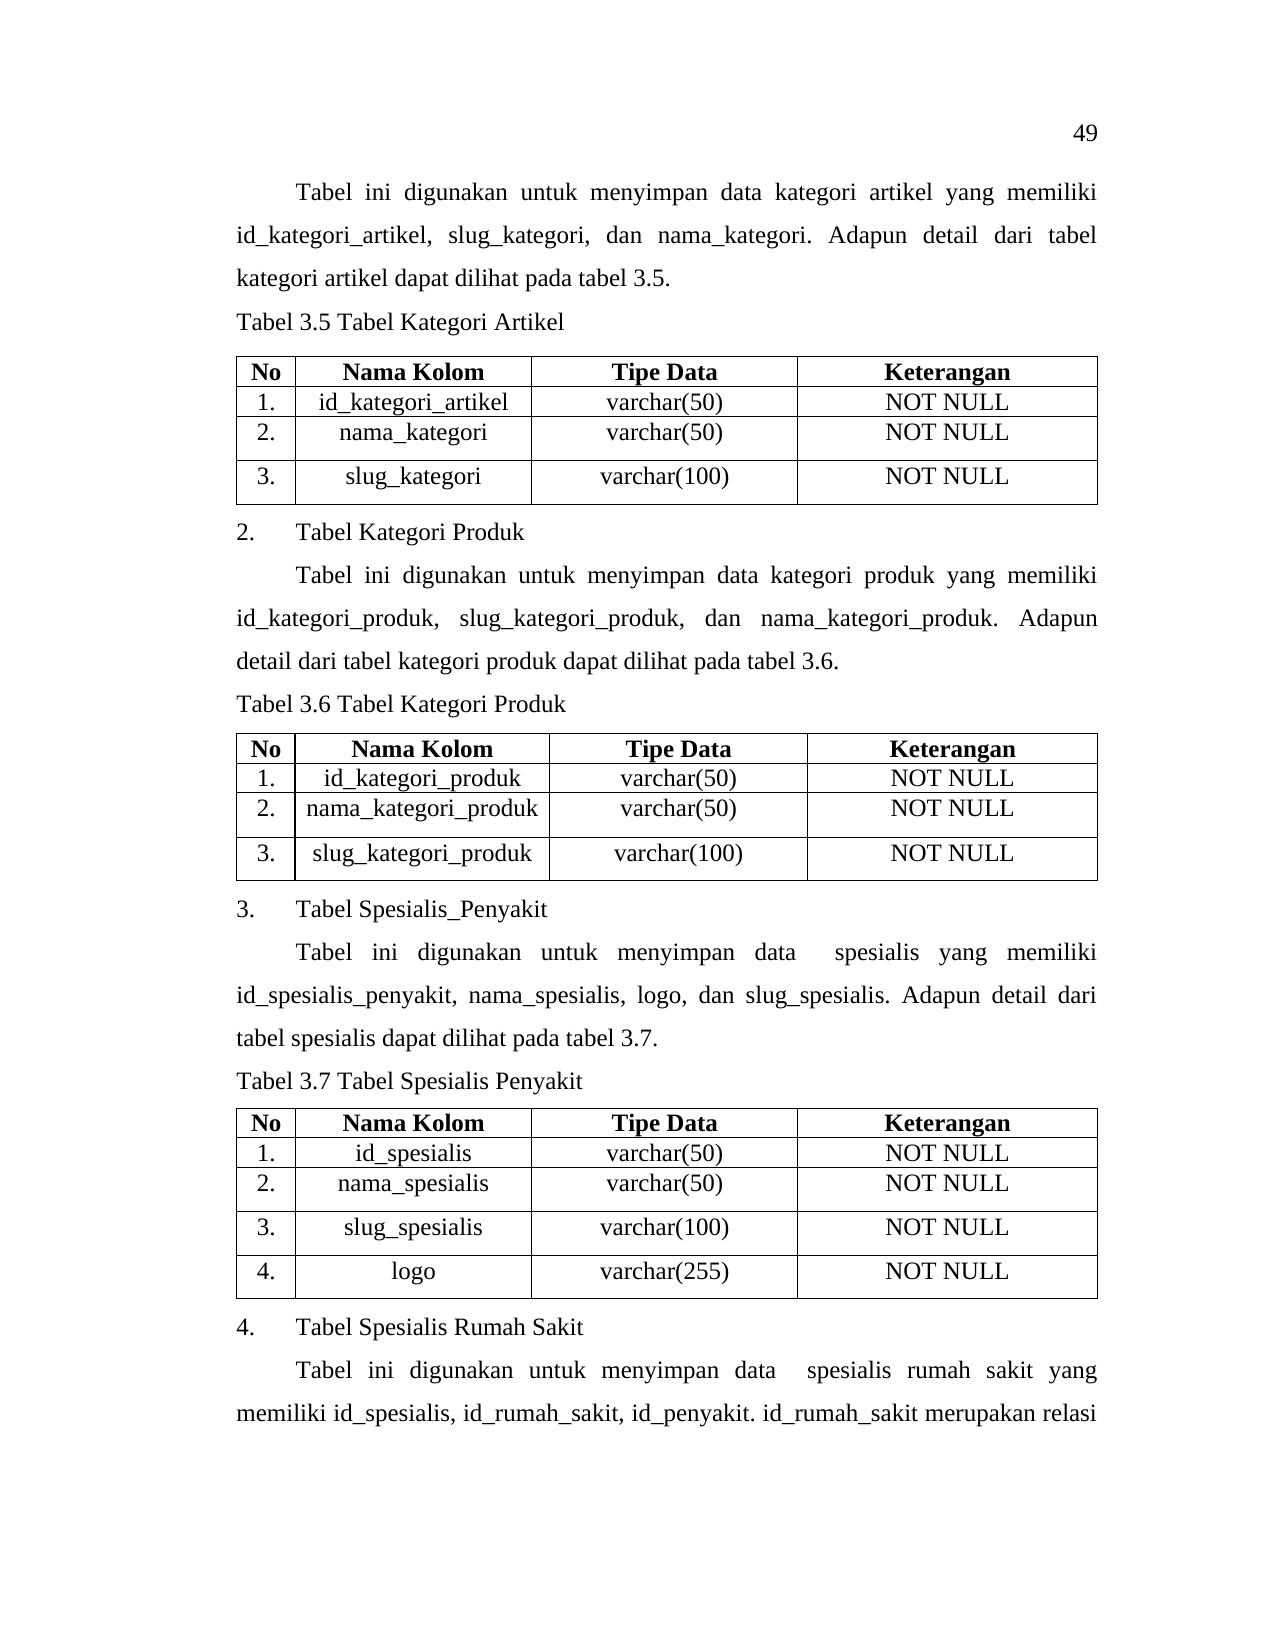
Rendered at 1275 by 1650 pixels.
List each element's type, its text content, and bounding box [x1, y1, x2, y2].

table_cell slug_kategori [296, 461, 531, 503]
text Tabel ini digunakan untuk menyimpan data kategori artikel yang memiliki id_kategori_artikel, slug_kategori, dan nama_kategori. Adapun detail dari tabel kategori artikel dapat dilihat pada tabel 3.5. [236, 177, 1098, 292]
table_cell 1. [237, 764, 294, 792]
table_cell varchar(50) [550, 764, 807, 792]
table_header No [237, 357, 295, 386]
list Tabel 3.6 Tabel Kategori Produk [236, 689, 1098, 718]
table_cell varchar(50) [532, 1138, 797, 1167]
table_cell NOT NULL [798, 387, 1097, 416]
table_header Nama Kolom [296, 1109, 531, 1137]
table_cell varchar(50) [532, 417, 797, 460]
table_cell NOT NULL [808, 793, 1097, 837]
list Tabel Spesialis_Penyakit [236, 894, 1098, 922]
list Tabel ini digunakan untuk menyimpan data kategori produk yang memiliki id_kategori_produk, slug_kategori_produk, dan nama_kategori_produk. Adapun detail dari tabel kategori produk dapat dilihat pada tabel 3.6. [236, 560, 1098, 675]
table_header Keterangan [798, 357, 1097, 386]
table_cell 3. [237, 838, 294, 880]
table_cell nama_kategori [296, 417, 531, 460]
table_header Keterangan [808, 734, 1097, 762]
table_cell slug_spesialis [296, 1212, 531, 1255]
table_cell id_kategori_artikel [296, 387, 531, 416]
text Tabel ini digunakan untuk menyimpan data spesialis yang memiliki id_spesialis_penyakit, nama_spesialis, logo, dan slug_spesialis. Adapun detail dari tabel spesialis dapat dilihat pada tabel 3.7. [236, 937, 1098, 1052]
table_cell varchar(255) [532, 1256, 797, 1298]
table_cell varchar(100) [550, 838, 807, 880]
table_header Tipe Data [550, 734, 807, 762]
table_cell 1. [237, 1138, 295, 1167]
table_cell 1. [237, 387, 295, 416]
table_cell NOT NULL [798, 461, 1097, 503]
table_cell logo [296, 1256, 531, 1298]
list Tabel Kategori Produk [236, 517, 1098, 546]
table_cell nama_kategori_produk [296, 793, 549, 837]
table_cell NOT NULL [808, 838, 1097, 880]
table_cell nama_spesialis [296, 1168, 531, 1211]
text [236, 1355, 1098, 1427]
table_header Nama Kolom [296, 357, 531, 386]
table_cell id_spesialis [296, 1138, 531, 1167]
table_cell NOT NULL [798, 1212, 1097, 1255]
table_cell varchar(50) [550, 793, 807, 837]
table_cell 4. [237, 1256, 295, 1298]
table_cell 2. [237, 417, 295, 460]
table_cell varchar(100) [532, 1212, 797, 1255]
text Tabel 3.7 Tabel Spesialis Penyakit [236, 1066, 1098, 1095]
text Tabel 3.5 Tabel Kategori Artikel [236, 307, 1098, 335]
table_cell 2. [237, 793, 294, 837]
table_cell NOT NULL [798, 1138, 1097, 1167]
table_cell slug_kategori_produk [296, 838, 549, 880]
table_cell 3. [237, 1212, 295, 1255]
table_header No [237, 1109, 295, 1137]
list Tabel Spesialis Rumah Sakit [236, 1312, 1098, 1341]
table_header Keterangan [798, 1109, 1097, 1137]
table_cell NOT NULL [798, 417, 1097, 460]
table_cell varchar(50) [532, 387, 797, 416]
table_header Tipe Data [532, 1109, 797, 1137]
table_cell NOT NULL [808, 764, 1097, 792]
table_cell id_kategori_produk [296, 764, 549, 792]
table_header No [237, 734, 294, 762]
table_cell NOT NULL [798, 1168, 1097, 1211]
table_cell varchar(100) [532, 461, 797, 503]
table_cell NOT NULL [798, 1256, 1097, 1298]
table_header Tipe Data [532, 357, 797, 386]
table_cell varchar(50) [532, 1168, 797, 1211]
table_cell 2. [237, 1168, 295, 1211]
table_header Nama Kolom [296, 734, 549, 762]
table_cell 3. [237, 461, 295, 503]
